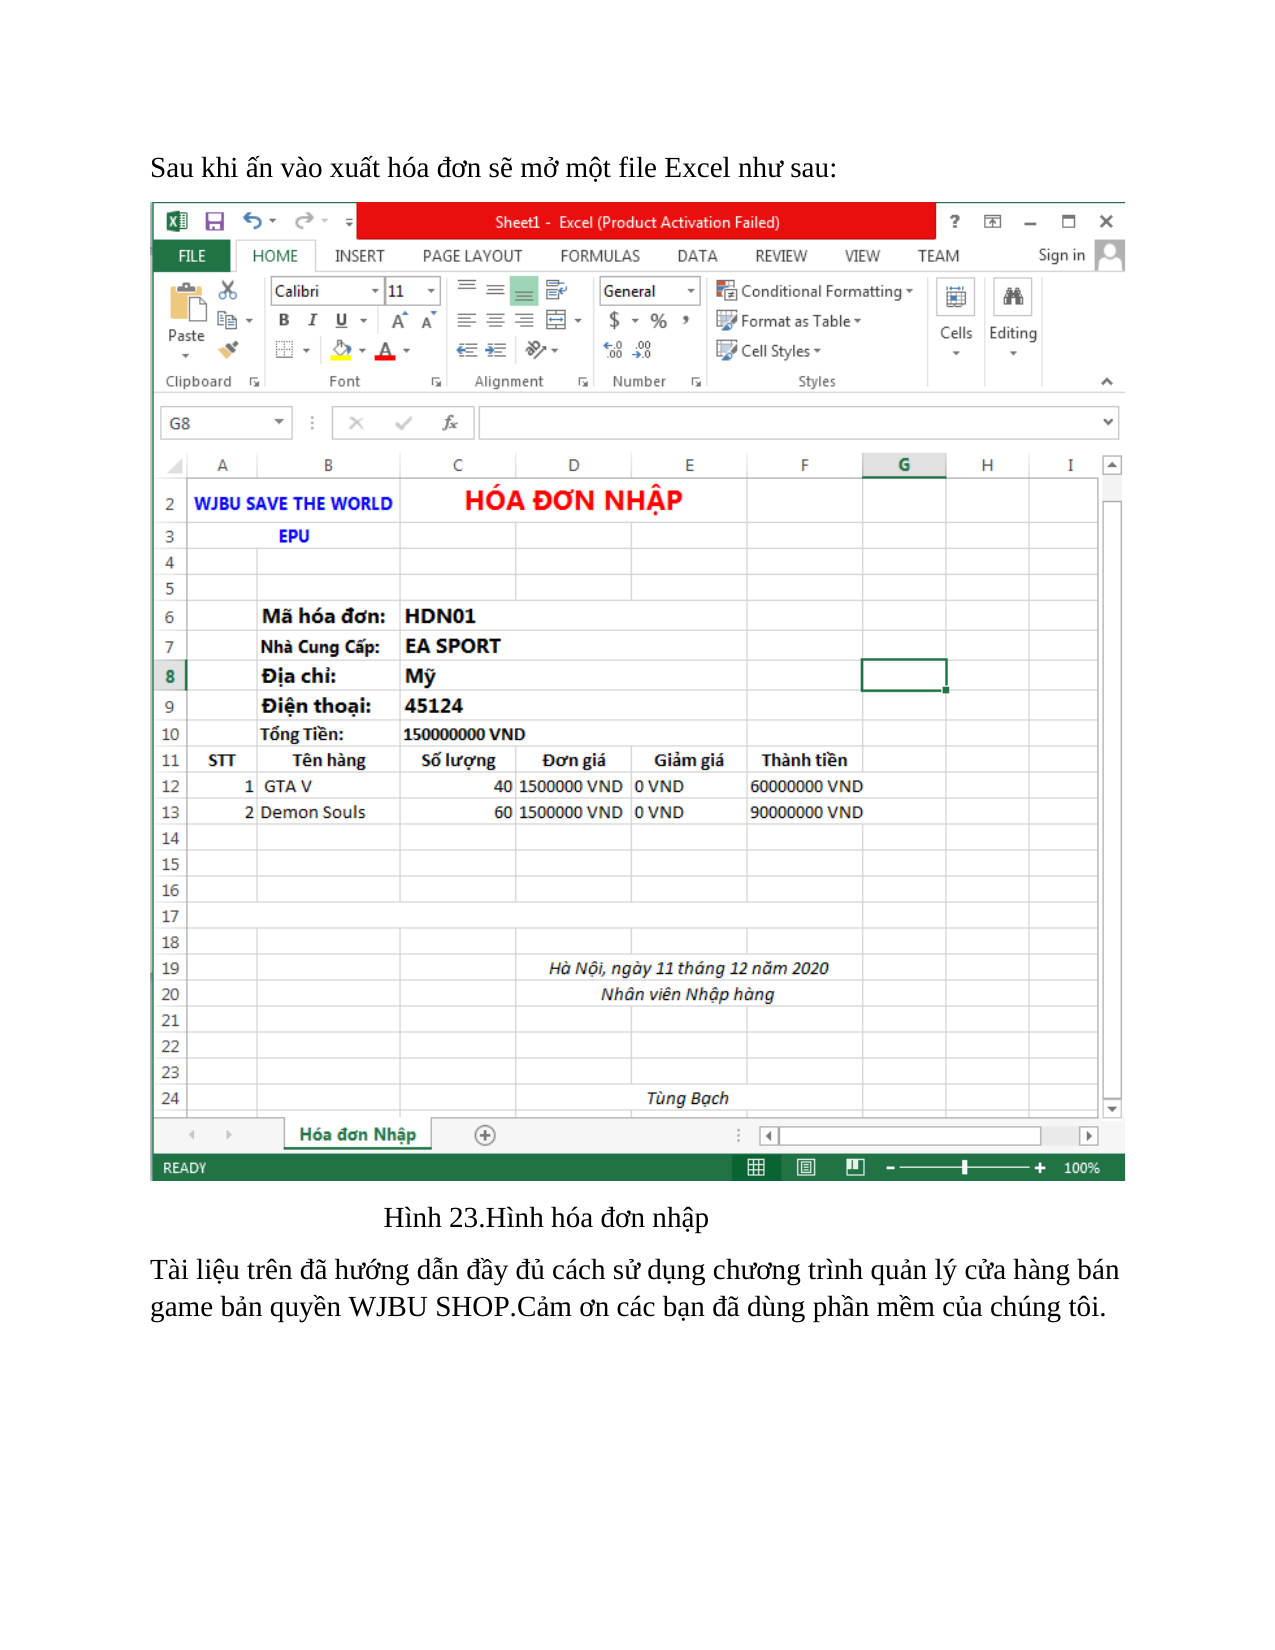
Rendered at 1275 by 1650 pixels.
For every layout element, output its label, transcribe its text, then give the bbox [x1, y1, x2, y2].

text Tài liệu trên đã hướng dẫn đầy đủ cách sử dụng chương trình quản lý cửa hàng bán game bản quyền WJBU SHOP.Cảm ơn các bạn đã dùng phần mềm của chúng tôi. [150, 1252, 1125, 1322]
text Hình 23.Hình hóa đơn nhập [150, 1200, 1125, 1233]
text Sau khi ấn vào xuất hóa đơn sẽ mở một file Excel như sau: [150, 150, 1125, 183]
picture [150, 202, 1125, 1181]
